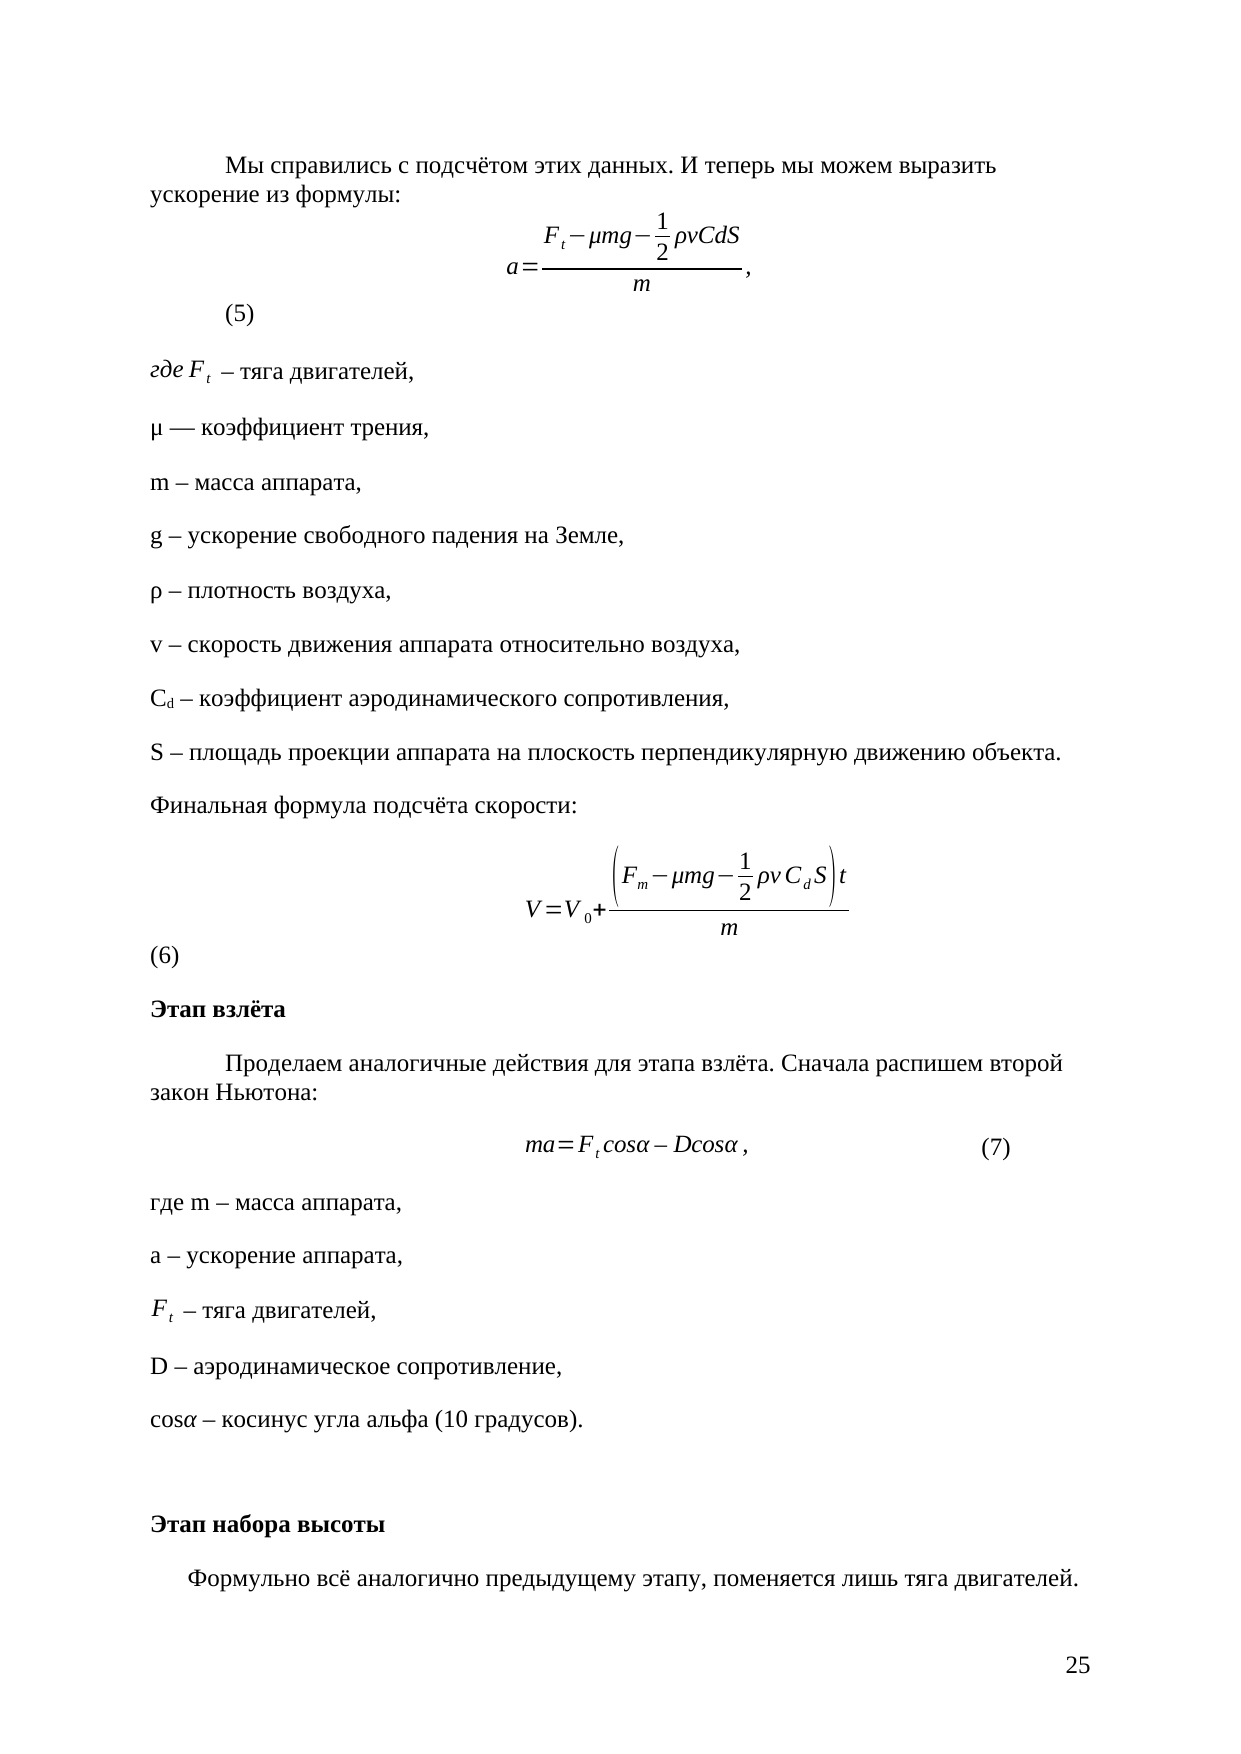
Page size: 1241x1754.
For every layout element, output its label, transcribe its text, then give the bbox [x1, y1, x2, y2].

text D – аэродинамическое сопротивление, [150, 1351, 1090, 1379]
text ρ – плотность воздуха, [150, 576, 1090, 604]
text – тяга двигателей, [150, 1294, 1090, 1326]
text Проделаем аналогичные действия для этапа взлёта. Сначала распишем второй закон Ньютона: [150, 1048, 1090, 1106]
text (6) [150, 844, 1090, 969]
text Формульно всё аналогично предыдущему этапу, поменяется лишь тяга двигателей. [150, 1563, 1090, 1592]
text Этап взлёта [150, 994, 1090, 1023]
text a – ускорение аппарата, [150, 1241, 1090, 1269]
text – тяга двигателей, [150, 355, 1090, 387]
text g – ускорение свободного падения на Земле, [150, 520, 1090, 549]
text S – площадь проекции аппарата на плоскость перпендикулярную движению объекта. [150, 737, 1090, 766]
text Мы справились с подсчётом этих данных. И теперь мы можем выразить ускорение из формулы: [150, 150, 1090, 207]
text (7) [150, 1131, 1090, 1162]
text v – скорость движения аппарата относительно воздуха, [150, 629, 1090, 658]
text cosα – косинус угла альфа (10 градусов). [150, 1404, 1090, 1433]
text m – масса аппарата, [150, 467, 1090, 495]
text Этап набора высоты [150, 1509, 1090, 1538]
text Cd – коэффициент аэродинамического сопротивления, [150, 683, 1090, 712]
text Финальная формула подсчёта скорости: [150, 791, 1090, 819]
text где m – масса аппарата, [150, 1187, 1090, 1216]
text μ — коэффициент трения, [150, 412, 1090, 440]
text (5) [150, 207, 1090, 326]
